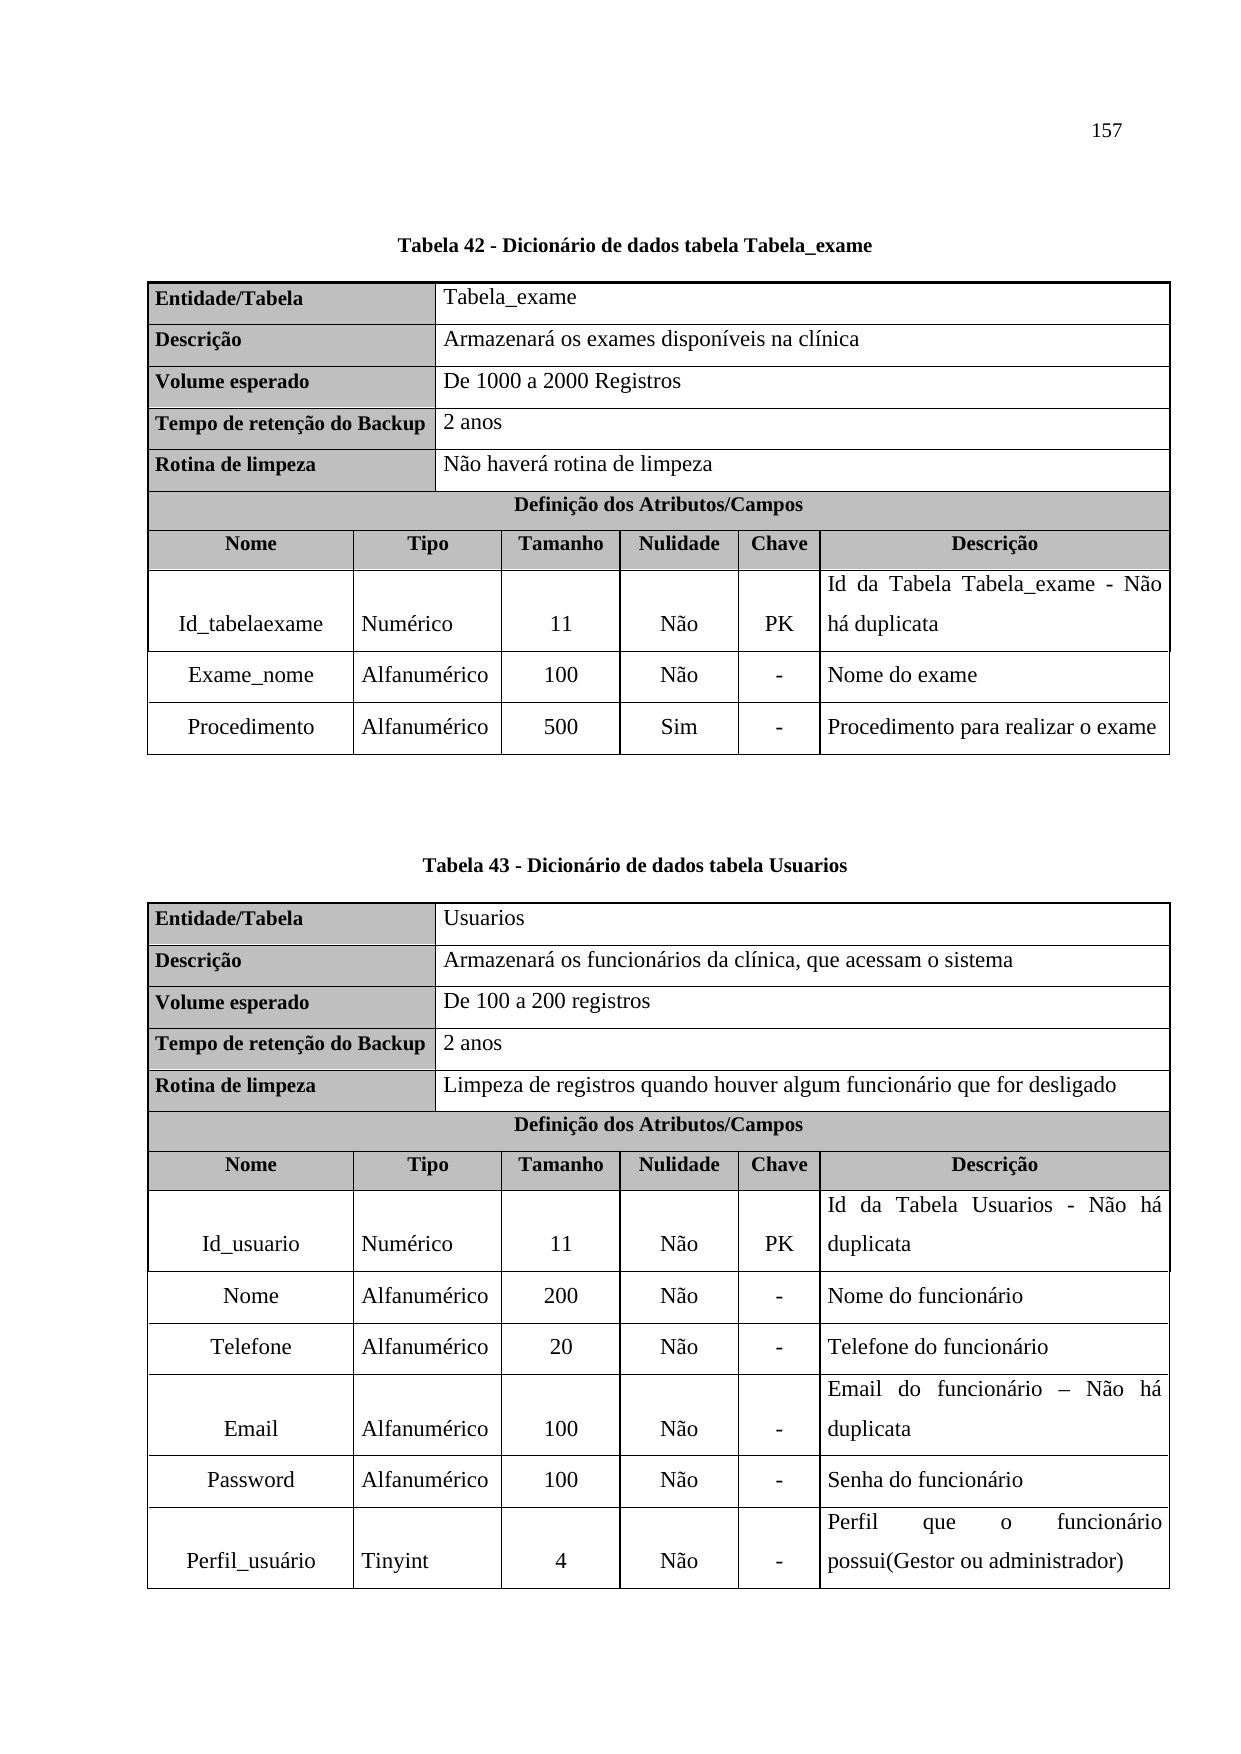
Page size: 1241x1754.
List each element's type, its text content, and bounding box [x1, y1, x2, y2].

table_cell Limpeza de registros quando houver algum funcionário que for desligado [436, 1071, 1169, 1111]
table_cell - [739, 1375, 819, 1455]
table_cell - [739, 1508, 819, 1588]
table_cell Volume esperado [149, 987, 435, 1028]
table_cell Nome [149, 531, 353, 569]
table_cell Descrição [821, 1152, 1169, 1190]
table_cell PK [739, 571, 819, 651]
table_cell Tempo de retenção do Backup [149, 1029, 435, 1069]
table_cell Definição dos Atributos/Campos [149, 1112, 1169, 1151]
table_cell 100 [502, 652, 619, 702]
table_cell Não haverá rotina de limpeza [436, 450, 1169, 491]
table_cell De 100 a 200 registros [436, 987, 1169, 1028]
table_cell Rotina de limpeza [149, 1071, 435, 1111]
table_cell Nome do exame [821, 651, 1169, 702]
table_cell Alfanumérico [354, 1272, 501, 1323]
table_cell 100 [502, 1375, 619, 1455]
table_cell Senha do funcionário [821, 1455, 1169, 1507]
table_cell Não [621, 1191, 738, 1271]
table_cell 11 [502, 571, 619, 651]
table_cell Descrição [149, 946, 435, 986]
table_cell - [739, 1456, 819, 1507]
table_cell Procedimento para realizar o exame [821, 702, 1169, 753]
table_cell 4 [502, 1508, 619, 1588]
table_cell Definição dos Atributos/Campos [149, 492, 1169, 530]
table_cell - [739, 1324, 819, 1374]
table_cell Nome [149, 1152, 353, 1190]
table_cell Tinyint [354, 1508, 501, 1588]
table_cell Email do funcionário – Não há duplicata [821, 1374, 1169, 1455]
table_header Entidade/Tabela [149, 904, 435, 944]
table_cell Telefone do funcionário [821, 1323, 1169, 1374]
table_cell Nome [148, 1272, 353, 1323]
table_cell Sim [621, 703, 738, 753]
table_cell Alfanumérico [354, 703, 501, 753]
table_header Usuarios [436, 904, 1169, 944]
table_cell Descrição [149, 325, 435, 366]
table_cell Nulidade [621, 1152, 738, 1190]
table_cell Tipo [354, 1152, 501, 1190]
table_cell PK [739, 1191, 819, 1271]
table_header Tabela_exame [436, 284, 1169, 324]
table_cell Não [621, 652, 738, 702]
table_cell 500 [502, 703, 619, 753]
table_cell Nome do funcionário [821, 1271, 1169, 1323]
table_cell Não [621, 1324, 738, 1374]
table_cell Numérico [354, 1191, 501, 1271]
table_cell Email [148, 1374, 353, 1455]
table_cell Rotina de limpeza [149, 450, 435, 491]
table_cell - [739, 703, 819, 753]
table_cell 20 [502, 1324, 619, 1374]
table_cell Alfanumérico [354, 652, 501, 702]
table_cell Não [621, 1272, 738, 1323]
table_cell - [739, 1272, 819, 1323]
table_cell Perfil que o funcionário possui(Gestor ou administrador) [821, 1507, 1169, 1588]
table_cell - [739, 652, 819, 702]
table_cell Perfil_usuário [148, 1507, 353, 1588]
table_cell 2 anos [436, 1029, 1169, 1069]
table_cell Nulidade [621, 531, 738, 569]
table_cell Telefone [148, 1323, 353, 1374]
table_cell Tipo [354, 531, 501, 569]
table_cell 11 [502, 1191, 619, 1271]
table_cell Volume esperado [149, 367, 435, 407]
table_cell Exame_nome [148, 652, 353, 702]
table_cell 100 [502, 1456, 619, 1507]
table_cell Não [621, 1508, 738, 1588]
table_cell Não [621, 1456, 738, 1507]
table_cell Alfanumérico [354, 1324, 501, 1374]
table_cell 2 anos [436, 409, 1169, 449]
table_cell De 1000 a 2000 Registros [436, 367, 1169, 407]
table_cell Tempo de retenção do Backup [149, 409, 435, 449]
table_cell Id da Tabela Tabela_exame - Não há duplicata [821, 571, 1169, 651]
table_cell Não [621, 1375, 738, 1455]
table_cell Armazenará os funcionários da clínica, que acessam o sistema [436, 946, 1169, 986]
table_cell Password [148, 1455, 353, 1507]
table_cell Tamanho [502, 531, 619, 569]
table_cell Id da Tabela Usuarios - Não há duplicata [821, 1191, 1169, 1271]
table_header Entidade/Tabela [149, 284, 435, 324]
table_cell Chave [739, 531, 819, 569]
table_cell Descrição [821, 531, 1169, 569]
table_cell Id_usuario [149, 1191, 353, 1271]
table_cell Armazenará os exames disponíveis na clínica [436, 325, 1169, 366]
table_cell Chave [739, 1152, 819, 1190]
table_cell 200 [502, 1272, 619, 1323]
table_cell Id_tabelaexame [149, 571, 353, 651]
table_cell Procedimento [148, 702, 353, 753]
table_cell Não [621, 571, 738, 651]
table_cell Numérico [354, 571, 501, 651]
table_cell Alfanumérico [354, 1456, 501, 1507]
table_cell Alfanumérico [354, 1375, 501, 1455]
table_cell Tamanho [502, 1152, 619, 1190]
